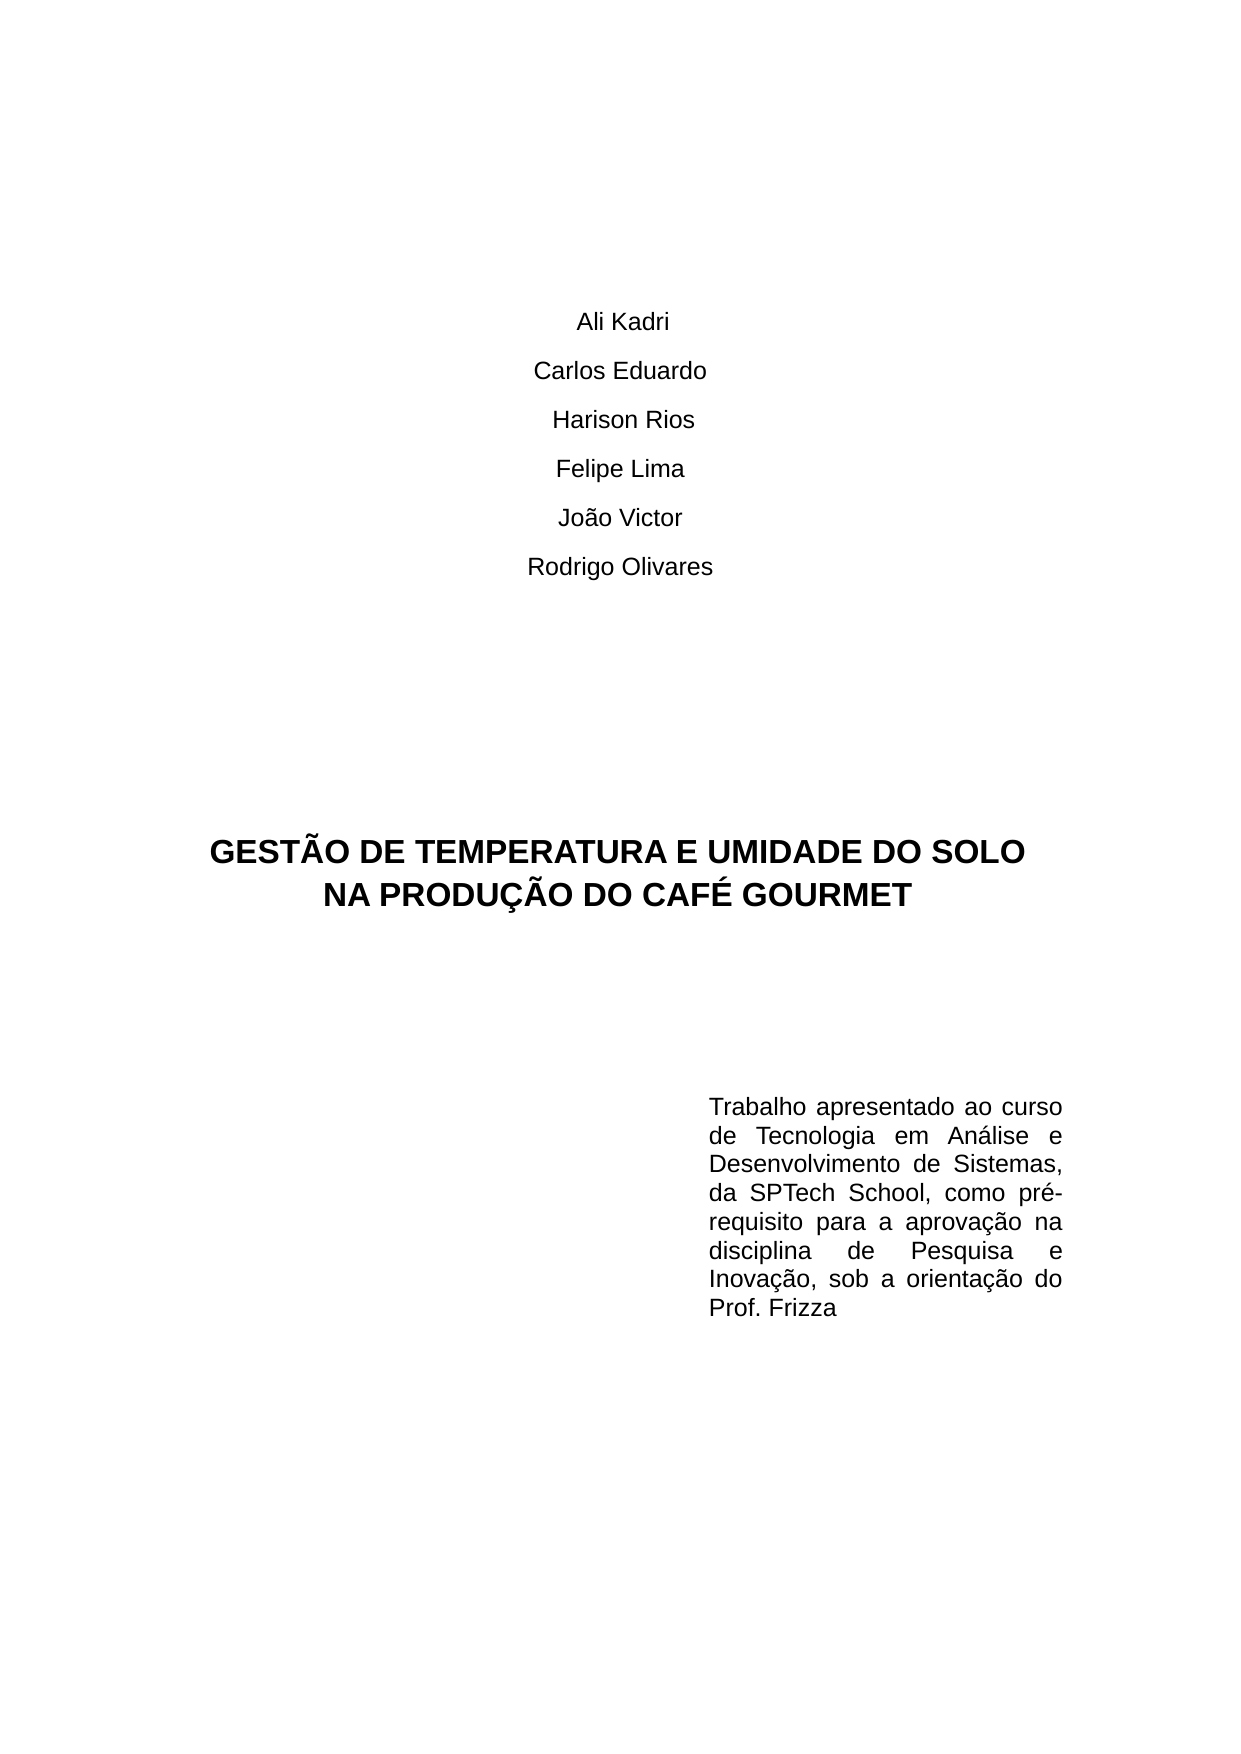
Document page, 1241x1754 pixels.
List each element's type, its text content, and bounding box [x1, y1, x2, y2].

text Rodrigo Olivares [177, 552, 1063, 580]
text Trabalho apresentado ao curso de Tecnologia em Análise e Desenvolvimento de Sistemas, da SPTech School, como pré-requisito para a aprovação na disciplina de Pesquisa e Inovação, sob a orientação do Prof. Frizza [709, 1092, 1063, 1322]
text Ali Kadri [177, 307, 1063, 336]
text Felipe Lima [177, 454, 1063, 483]
text João Victor [177, 503, 1063, 532]
text Carlos Eduardo [177, 356, 1063, 385]
text Harison Rios [177, 405, 1063, 434]
text GESTÃO DE TEMPERATURA E UMIDADE DO SOLO NA PRODUÇÃO DO CAFÉ GOURMET [189, 832, 1047, 913]
